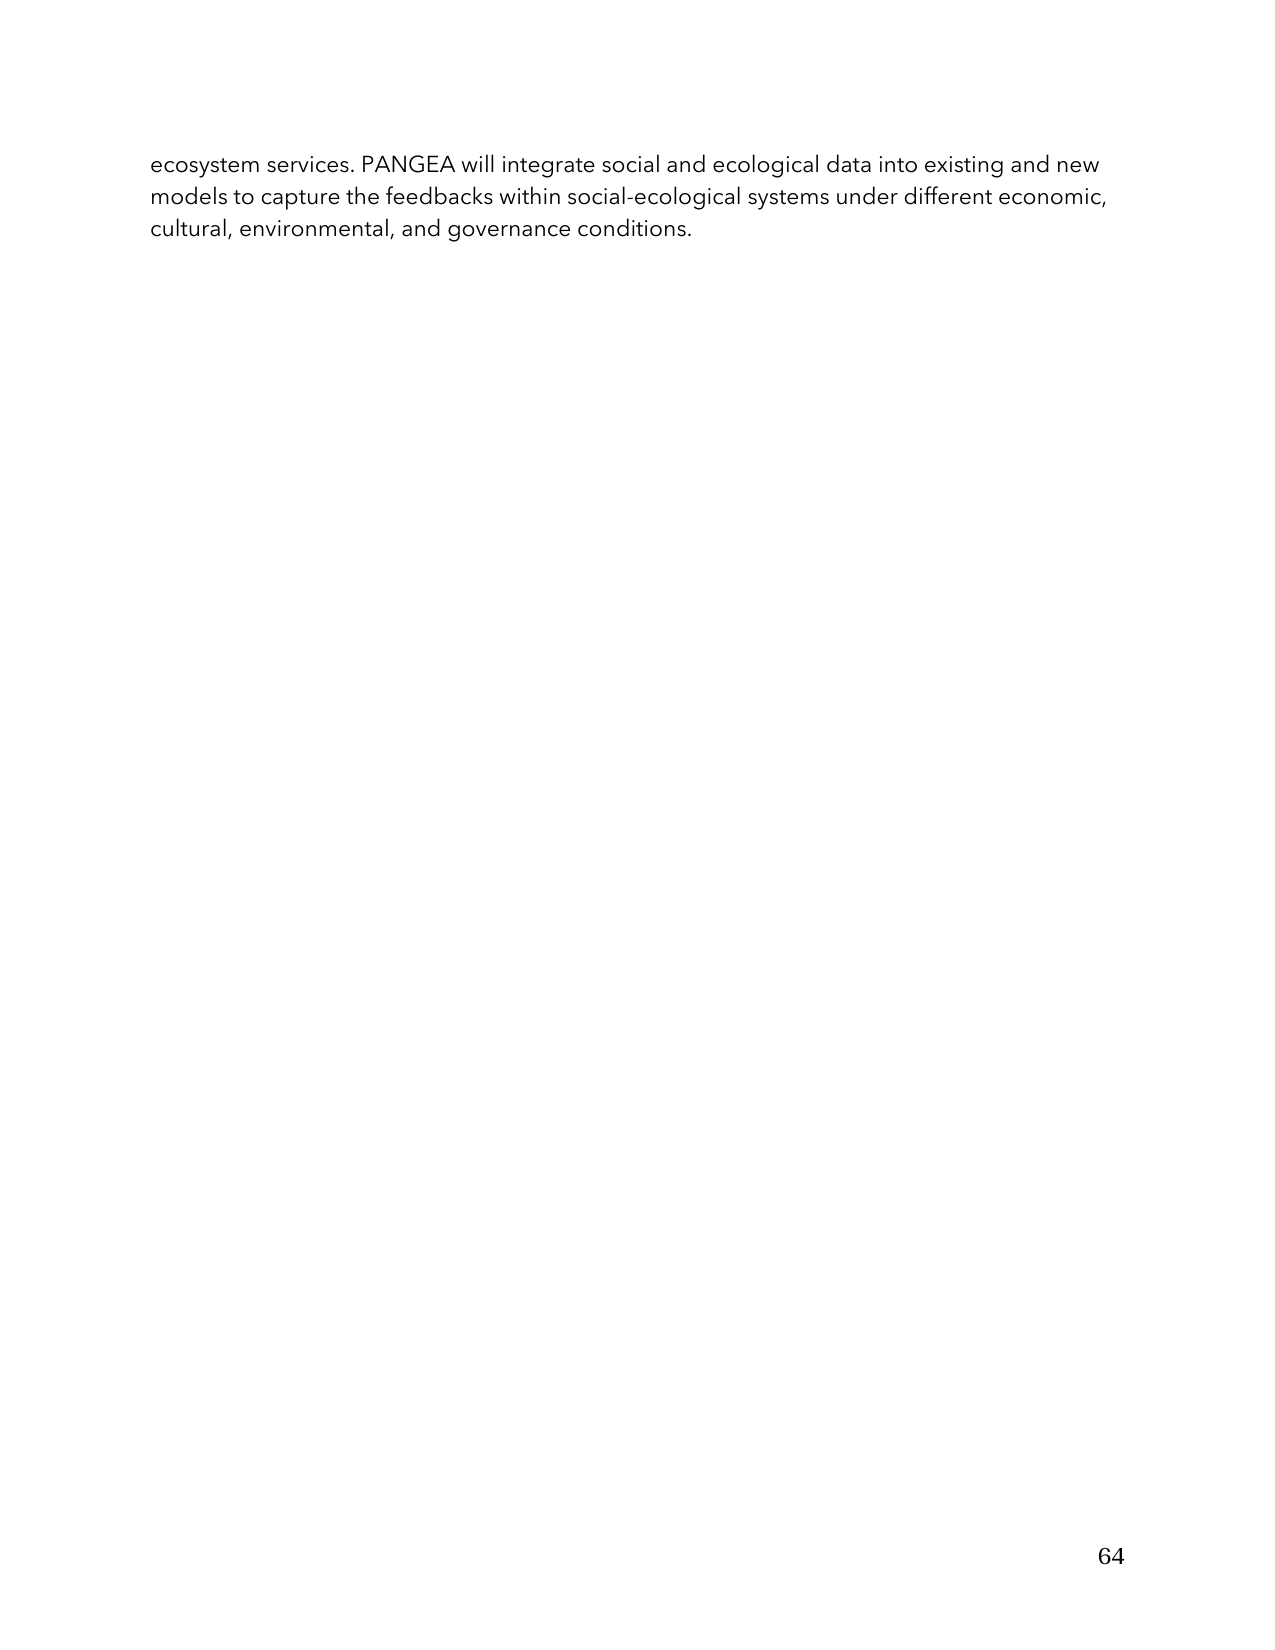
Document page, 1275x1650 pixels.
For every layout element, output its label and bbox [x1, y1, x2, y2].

text [150, 150, 1125, 242]
